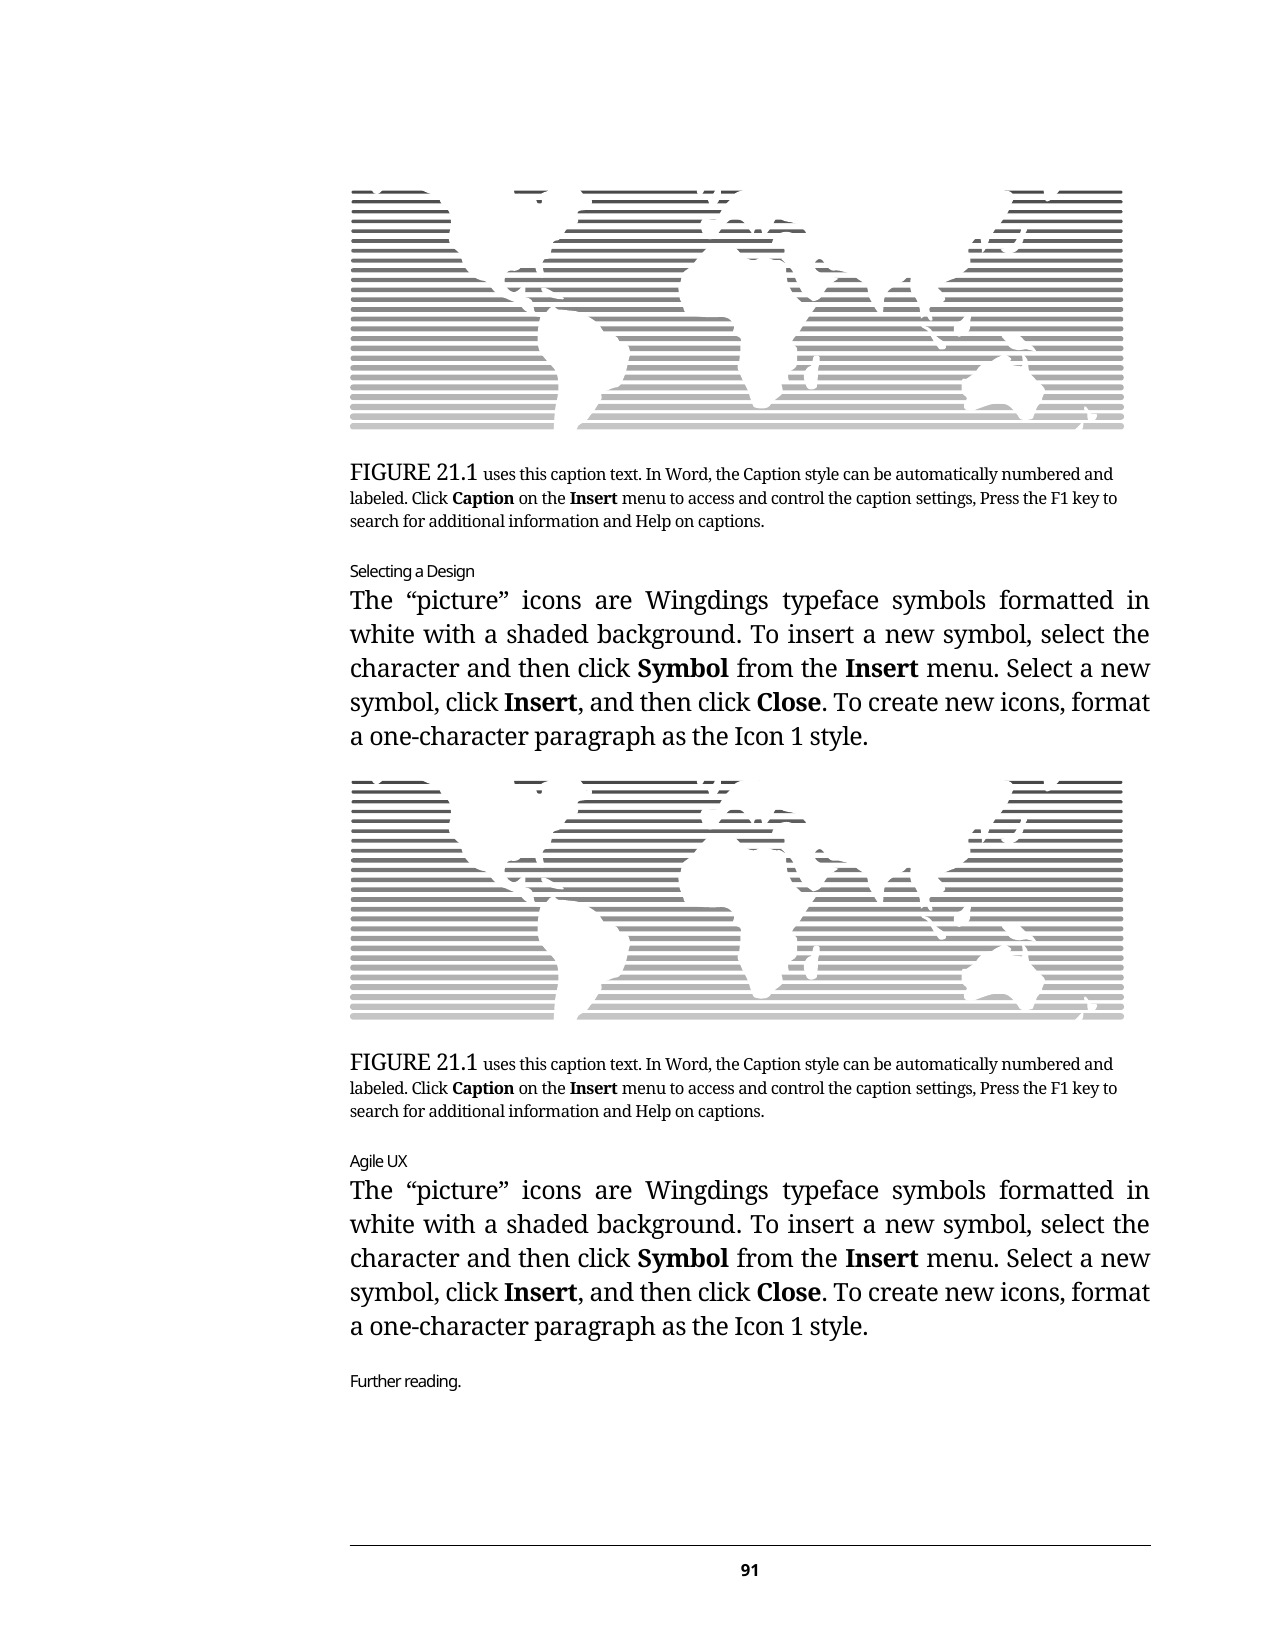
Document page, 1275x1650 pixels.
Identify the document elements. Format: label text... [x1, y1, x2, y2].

text Figure 21.1 uses this caption text. In Word, the Caption style can be automatically numbered and labeled. Click Caption on the Insert menu to access and control the caption settings, Press the F1 key to search for additional information and Help on captions. [349, 456, 1151, 532]
subtitle Selecting a Design [349, 557, 1151, 582]
subtitle Agile UX [349, 1147, 1151, 1172]
subtitle Further reading. [349, 1368, 1151, 1393]
text Figure 21.1 uses this caption text. In Word, the Caption style can be automatically numbered and labeled. Click Caption on the Insert menu to access and control the caption settings, Press the F1 key to search for additional information and Help on captions. [349, 1046, 1151, 1122]
text The “picture” icons are Wingdings typeface symbols formatted in white with a shaded background. To insert a new symbol, select the character and then click Symbol from the Insert menu. Select a new symbol, click Insert, and then click Close. To create new icons, format a one-character paragraph as the Icon 1 style. [349, 582, 1151, 753]
text The “picture” icons are Wingdings typeface symbols formatted in white with a shaded background. To insert a new symbol, select the character and then click Symbol from the Insert menu. Select a new symbol, click Insert, and then click Close. To create new icons, format a one-character paragraph as the Icon 1 style. [349, 1172, 1151, 1343]
